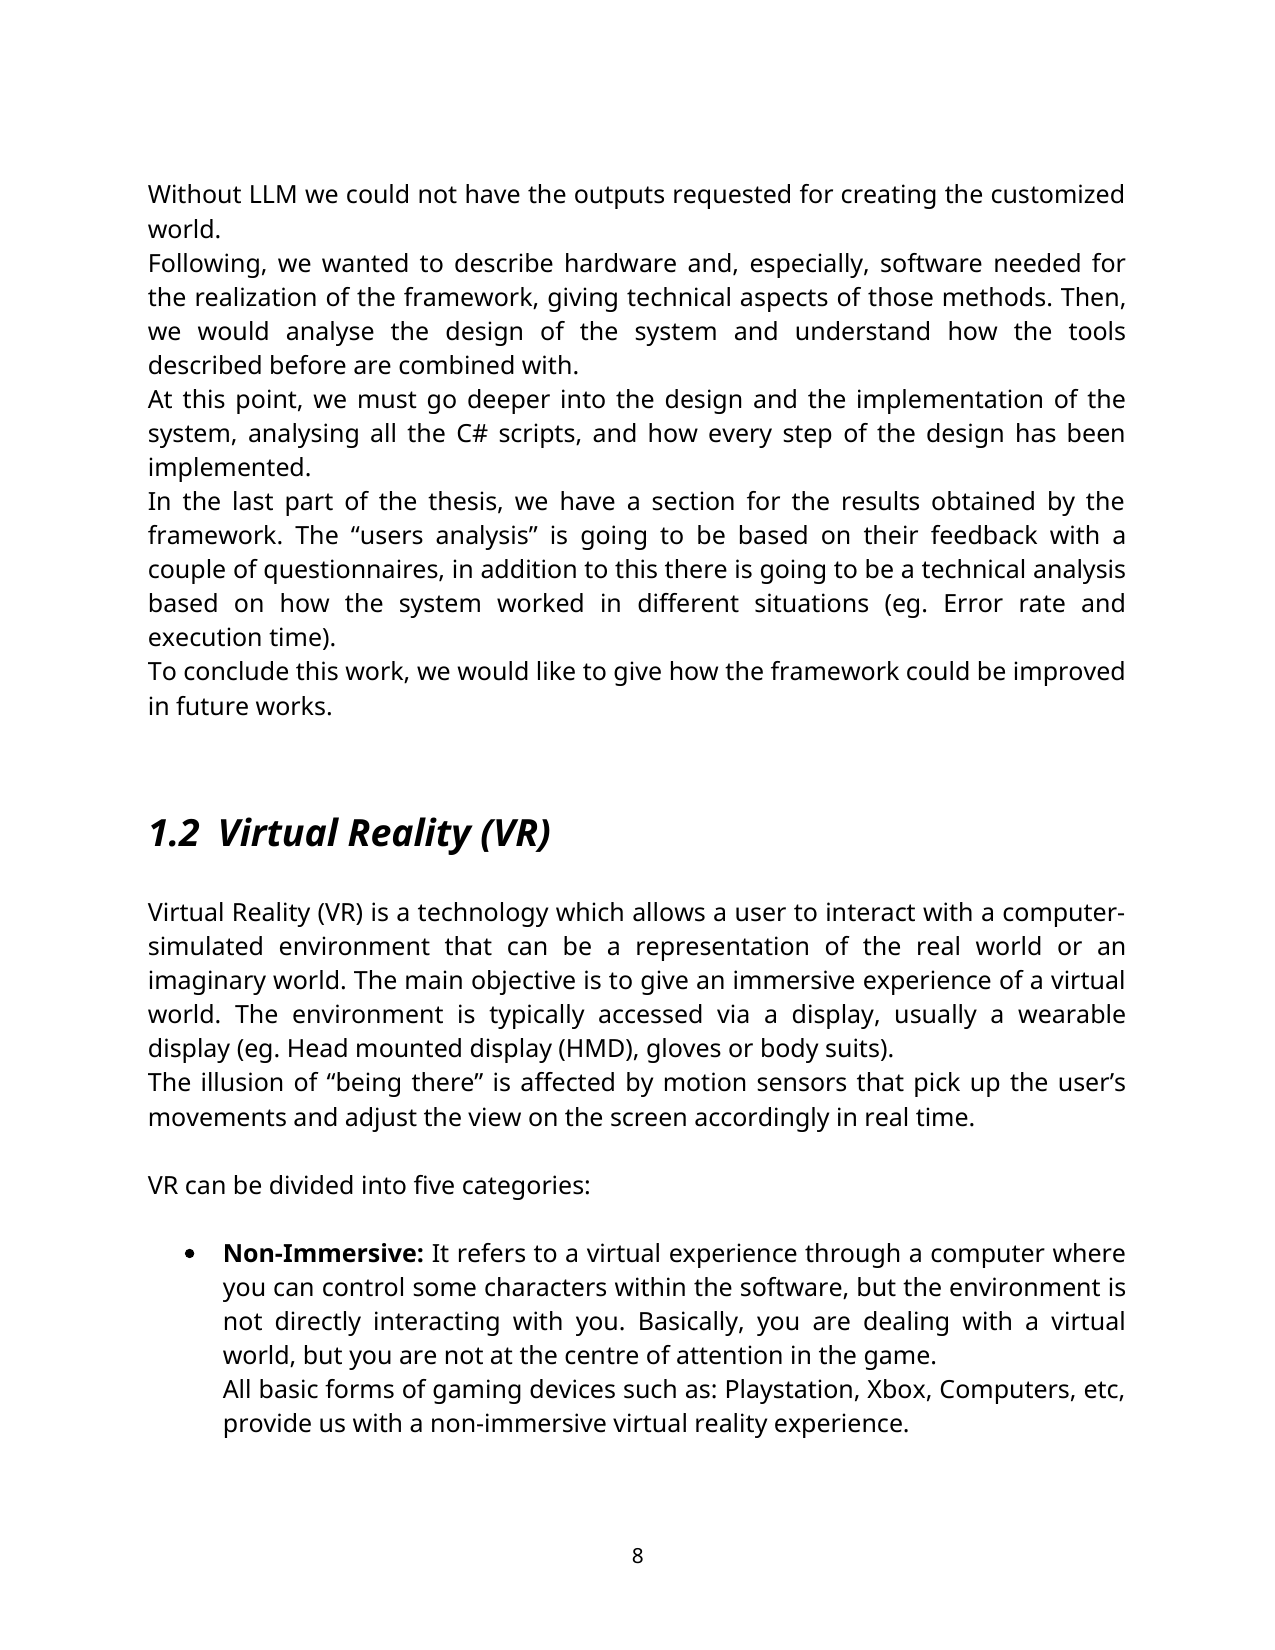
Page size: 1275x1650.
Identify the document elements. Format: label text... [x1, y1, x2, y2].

list Non-Immersive: It refers to a virtual experience through a computer where you can control some characters within the software, but the environment is not directly interacting with you. Basically, you are dealing with a virtual world, but you are not at the centre of attention in the game. [185, 1235, 1127, 1372]
text To conclude this work, we would like to give how the framework could be improved in future works. [148, 654, 1127, 722]
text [148, 177, 1127, 245]
list All basic forms of gaming devices such as: Playstation, Xbox, Computers, etc, provide us with a non-immersive virtual reality experience. [223, 1372, 1127, 1440]
text Virtual Reality (VR) is a technology which allows a user to interact with a computer-simulated environment that can be a representation of the real world or an imaginary world. The main objective is to give an immersive experience of a virtual world. The environment is typically accessed via a display, usually a wearable display (eg. Head mounted display (HMD), gloves or body suits). [148, 895, 1127, 1065]
text At this point, we must go deeper into the design and the implementation of the system, analysing all the C# scripts, and how every step of the design has been implemented. [148, 382, 1127, 484]
text In the last part of the thesis, we have a section for the results obtained by the framework. The “users analysis” is going to be based on their feedback with a couple of questionnaires, in addition to this there is going to be a technical analysis based on how the system worked in different situations (eg. Error rate and execution time). [148, 484, 1127, 654]
text The illusion of “being there” is affected by motion sensors that pick up the user’s movements and adjust the view on the screen accordingly in real time. [148, 1065, 1127, 1133]
text VR can be divided into five categories: [148, 1167, 1127, 1201]
text Following, we wanted to describe hardware and, especially, software needed for the realization of the framework, giving technical aspects of those methods. Then, we would analyse the design of the system and understand how the tools described before are combined with. [148, 245, 1127, 382]
subtitle Virtual Reality (VR) [148, 806, 1127, 857]
